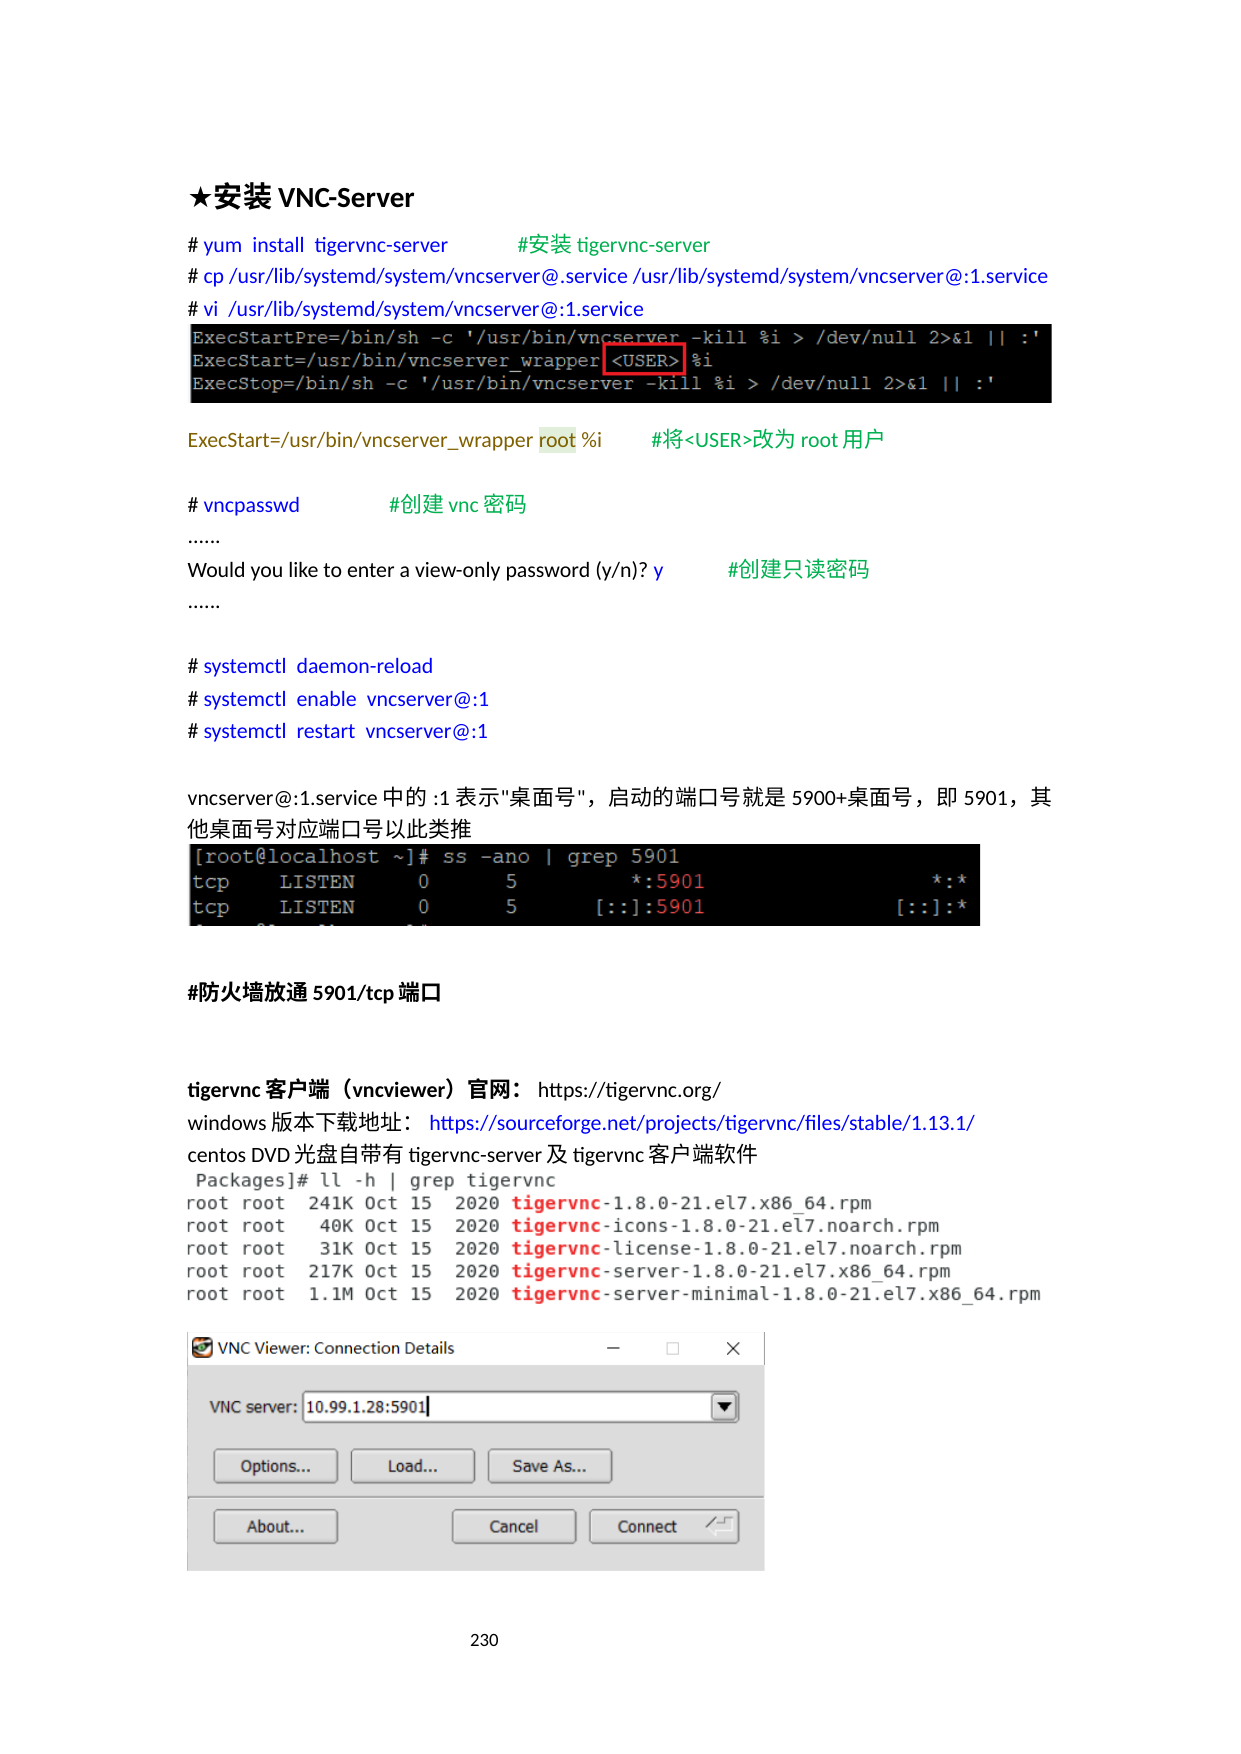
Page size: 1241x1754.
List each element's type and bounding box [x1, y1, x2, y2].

picture [187, 1332, 765, 1571]
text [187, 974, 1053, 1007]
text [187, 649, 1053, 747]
picture [187, 1169, 1050, 1309]
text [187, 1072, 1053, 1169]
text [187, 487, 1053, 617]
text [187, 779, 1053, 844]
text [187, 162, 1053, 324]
picture [187, 844, 980, 926]
picture [187, 324, 1052, 403]
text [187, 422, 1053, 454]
